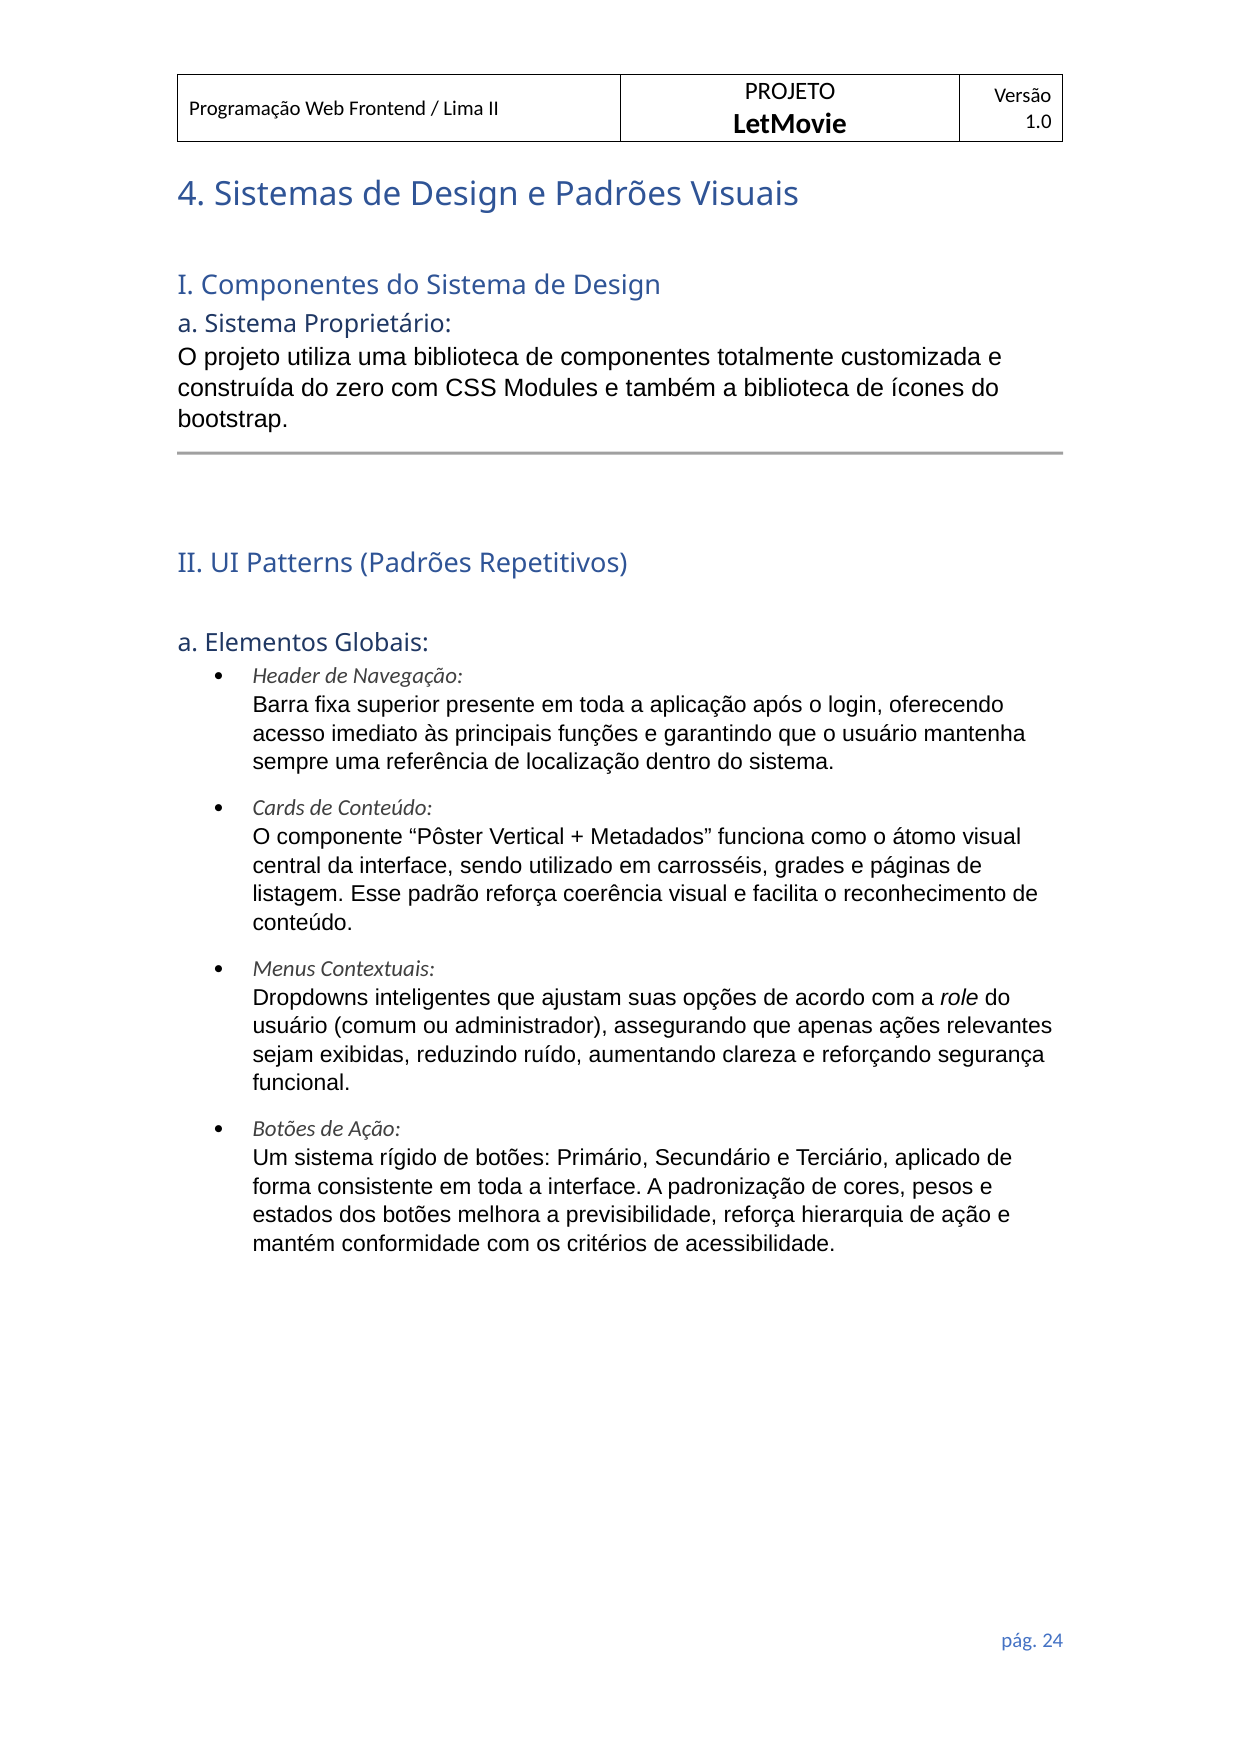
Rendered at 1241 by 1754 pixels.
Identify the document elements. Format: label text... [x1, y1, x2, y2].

list Header de Navegação: Barra fixa superior presente em toda a aplicação após o login, oferecendo acesso imediato às principais funções e garantindo que o usuário mantenha sempre uma referência de localização dentro do sistema. [215, 661, 1063, 774]
list Menus Contextuais: Dropdowns inteligentes que ajustam suas opções de acordo com a role do usuário (comum ou administrador), assegurando que apenas ações relevantes sejam exibidas, reduzindo ruído, aumentando clareza e reforçando segurança funcional. [215, 954, 1063, 1095]
list Botões de Ação: Um sistema rígido de botões: Primário, Secundário e Terciário, aplicado de forma consistente em toda a interface. A padronização de cores, pesos e estados dos botões melhora a previsibilidade, reforça hierarquia de ação e mantém conformidade com os critérios de acessibilidade. [215, 1114, 1063, 1256]
subtitle 4. Sistemas de Design e Padrões Visuais [177, 170, 1063, 215]
list Cards de Conteúdo: O componente “Pôster Vertical + Metadados” funciona como o átomo visual central da interface, sendo utilizado em carrosséis, grades e páginas de listagem. Esse padrão reforça coerência visual e facilita o reconhecimento de conteúdo. [215, 793, 1063, 935]
subtitle II. UI Patterns (Padrões Repetitivos) [177, 543, 1063, 580]
subtitle a. Elementos Globais: [177, 587, 1063, 658]
text I. Componentes do Sistema de Design a. Sistema Proprietário: O projeto utiliza uma biblioteca de componentes totalmente customizada e construída do zero com CSS Modules e também a biblioteca de ícones do bootstrap. [177, 266, 1063, 433]
